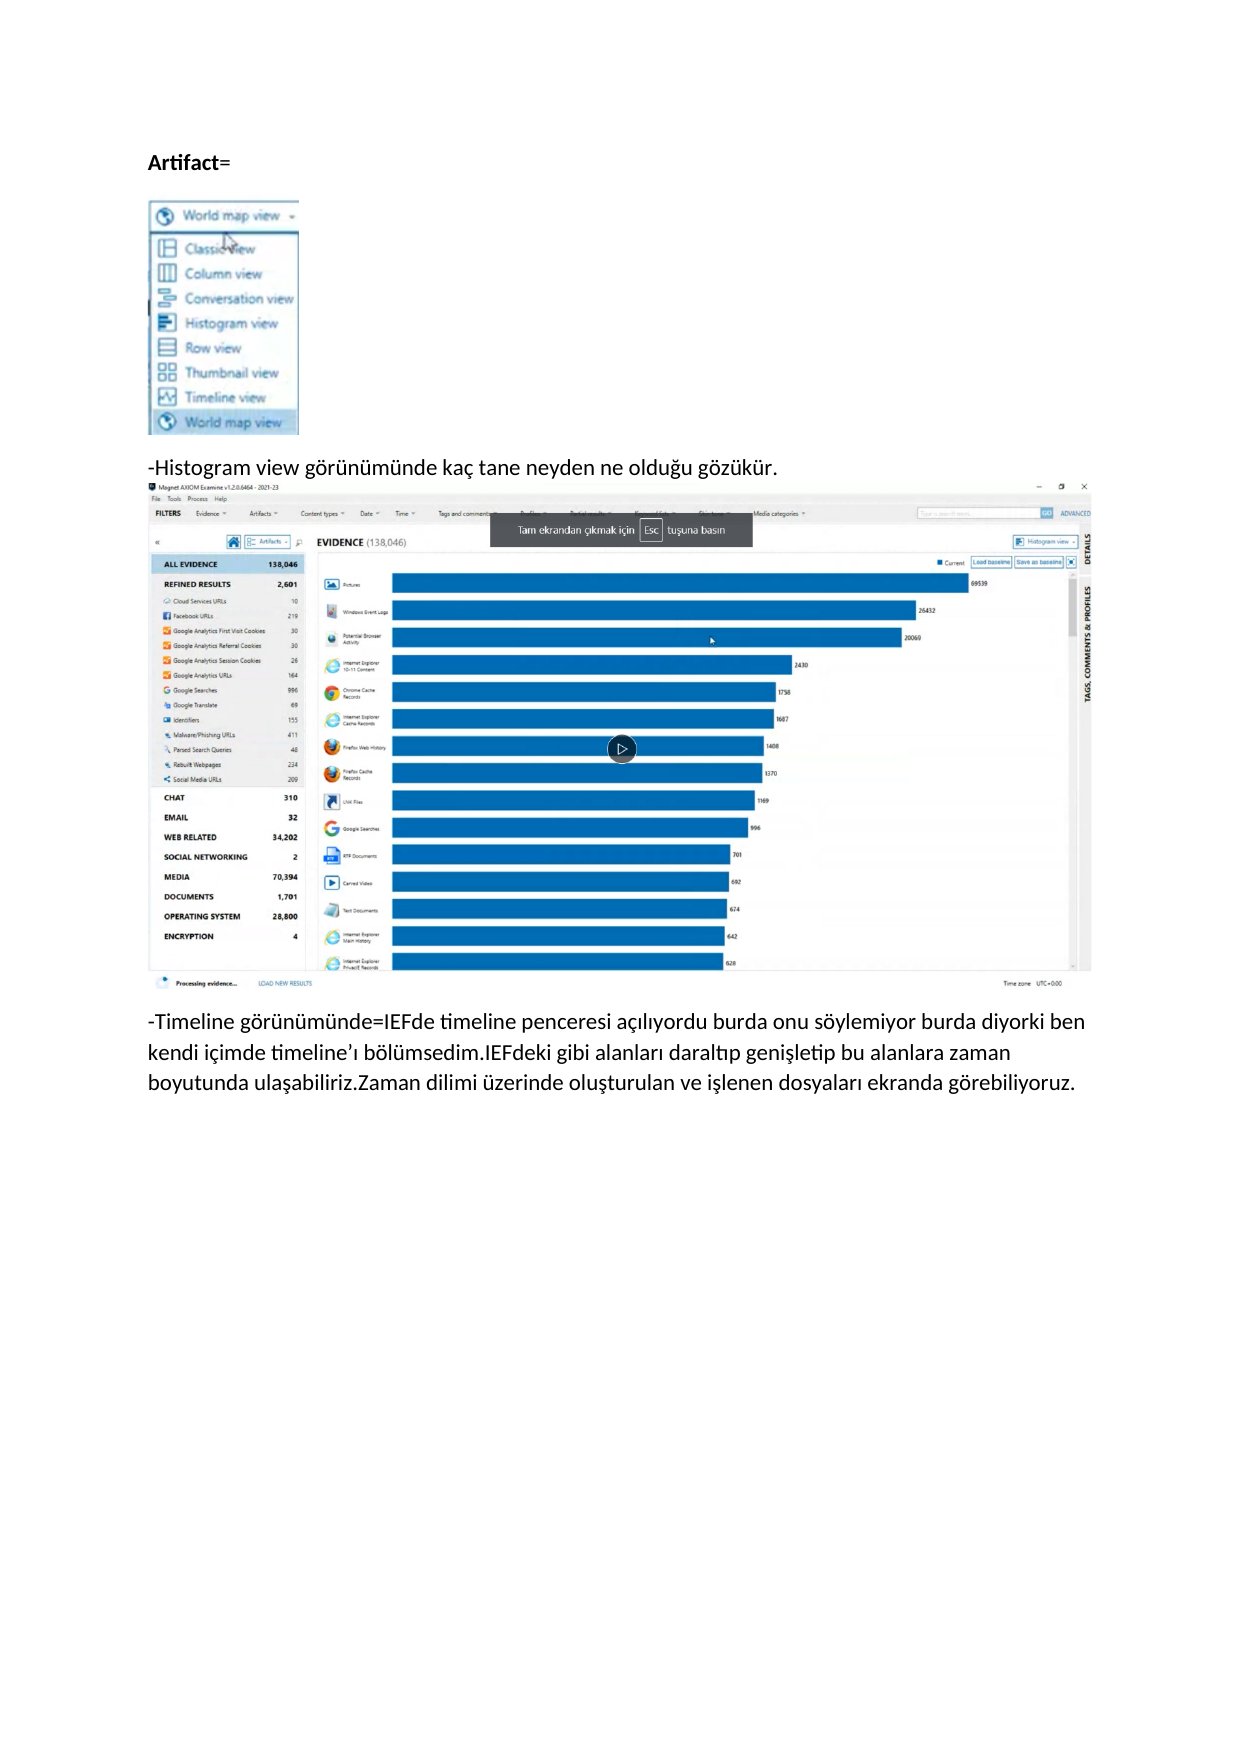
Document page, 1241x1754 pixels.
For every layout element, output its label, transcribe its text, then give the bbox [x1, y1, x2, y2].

picture [147, 483, 1092, 989]
text -Timeline görünümünde=IEFde timeline penceresi açılıyordu burda onu söylemiyor burda diyorki ben kendi içimde timeline’ı bölümsedim.IEFdeki gibi alanları daraltıp genişletip bu alanlara zaman boyutunda ulaşabiliriz.Zaman dilimi üzerinde oluşturulan ve işlenen dosyaları ekranda görebiliyoruz. [148, 1007, 1093, 1096]
text Artifact= [148, 148, 1093, 176]
picture [147, 194, 299, 435]
